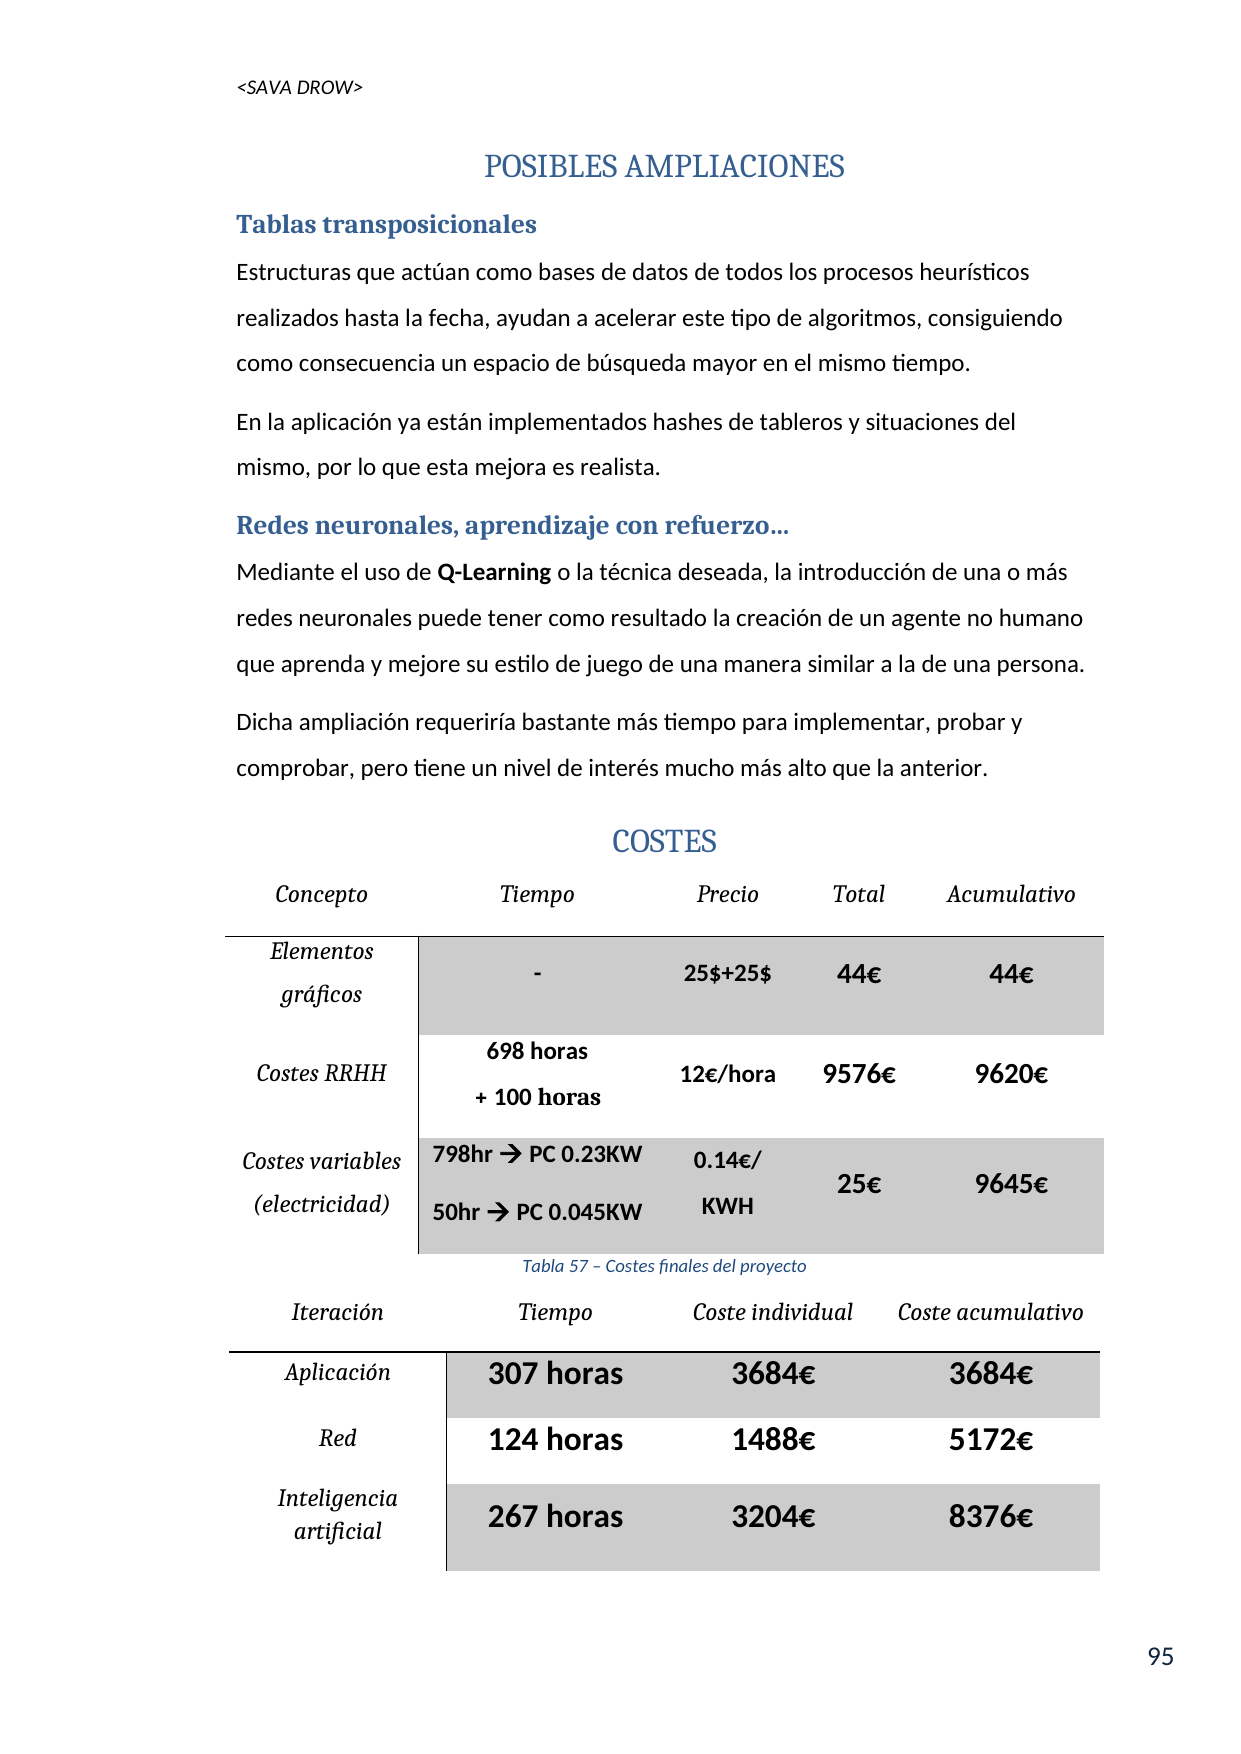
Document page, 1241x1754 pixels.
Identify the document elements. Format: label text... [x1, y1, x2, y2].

table_cell 798hr PC 0.23KW 50hr PC 0.045KW [419, 1138, 656, 1254]
table_header Acumulativo [919, 880, 1104, 936]
table_header Coste individual [664, 1298, 882, 1351]
table_cell 0.14€/KWH [656, 1138, 799, 1254]
table_cell Costes variables (electricidad) [225, 1138, 418, 1254]
table_cell Inteligencia artificial [229, 1484, 446, 1571]
table_cell 9620€ [919, 1035, 1104, 1138]
table_cell 3684€ [882, 1353, 1100, 1418]
table_cell 1488€ [664, 1418, 882, 1484]
text Estructuras que actúan como bases de datos de todos los procesos heurísticos realizados hasta la fecha, ayudan a acelerar este tipo de algoritmos, consiguiendo como consecuencia un espacio de búsqueda mayor en el mismo tiempo. [236, 256, 1092, 378]
table_cell 25€ [799, 1138, 919, 1254]
table_cell Elementos gráficos [225, 937, 418, 1035]
text Mediante el uso de Q-Learning o la técnica deseada, la introducción de una o más redes neuronales puede tener como resultado la creación de un agente no humano que aprenda y mejore su estilo de juego de una manera similar a la de una persona. [236, 556, 1092, 678]
table_cell 44€ [919, 937, 1104, 1035]
table_cell 307 horas [447, 1353, 664, 1418]
table_header Precio [656, 880, 799, 936]
table_cell 8376€ [882, 1484, 1100, 1571]
table_cell 3204€ [664, 1484, 882, 1571]
text En la aplicación ya están implementados hashes de tableros y situaciones del mismo, por lo que esta mejora es realista. [236, 406, 1092, 482]
table_cell Aplicación [229, 1353, 446, 1418]
subtitle Tablas transposicionales [236, 209, 1092, 241]
table_header Concepto [225, 880, 418, 936]
table_header Total [799, 880, 919, 936]
table_cell 12€/hora [656, 1035, 799, 1138]
subtitle COSTES [236, 822, 1092, 861]
table_cell 9576€ [799, 1035, 919, 1138]
subtitle POSIBLES AMPLIACIONES [236, 148, 1092, 186]
table_header Tiempo [447, 1298, 664, 1351]
table_cell 3684€ [664, 1353, 882, 1418]
table_cell 124 horas [447, 1418, 664, 1484]
table_cell 25$+25$ [656, 937, 799, 1035]
table_header Iteración [229, 1298, 447, 1351]
table_cell 9645€ [919, 1138, 1104, 1254]
text Dicha ampliación requeriría bastante más tiempo para implementar, probar y comprobar, pero tiene un nivel de interés mucho más alto que la anterior. [236, 706, 1092, 782]
table_header Tiempo [418, 880, 656, 936]
table_cell 698 horas + 100 horas [419, 1035, 656, 1138]
table_cell - [419, 937, 656, 1035]
table_header Coste acumulativo [882, 1298, 1100, 1351]
table_cell 44€ [799, 937, 919, 1035]
table_cell Red [229, 1418, 446, 1484]
table_cell 5172€ [882, 1418, 1100, 1484]
table_cell Costes RRHH [225, 1035, 418, 1138]
table_cell 267 horas [447, 1484, 664, 1571]
subtitle Redes neuronales, aprendizaje con refuerzo… [236, 510, 1092, 541]
